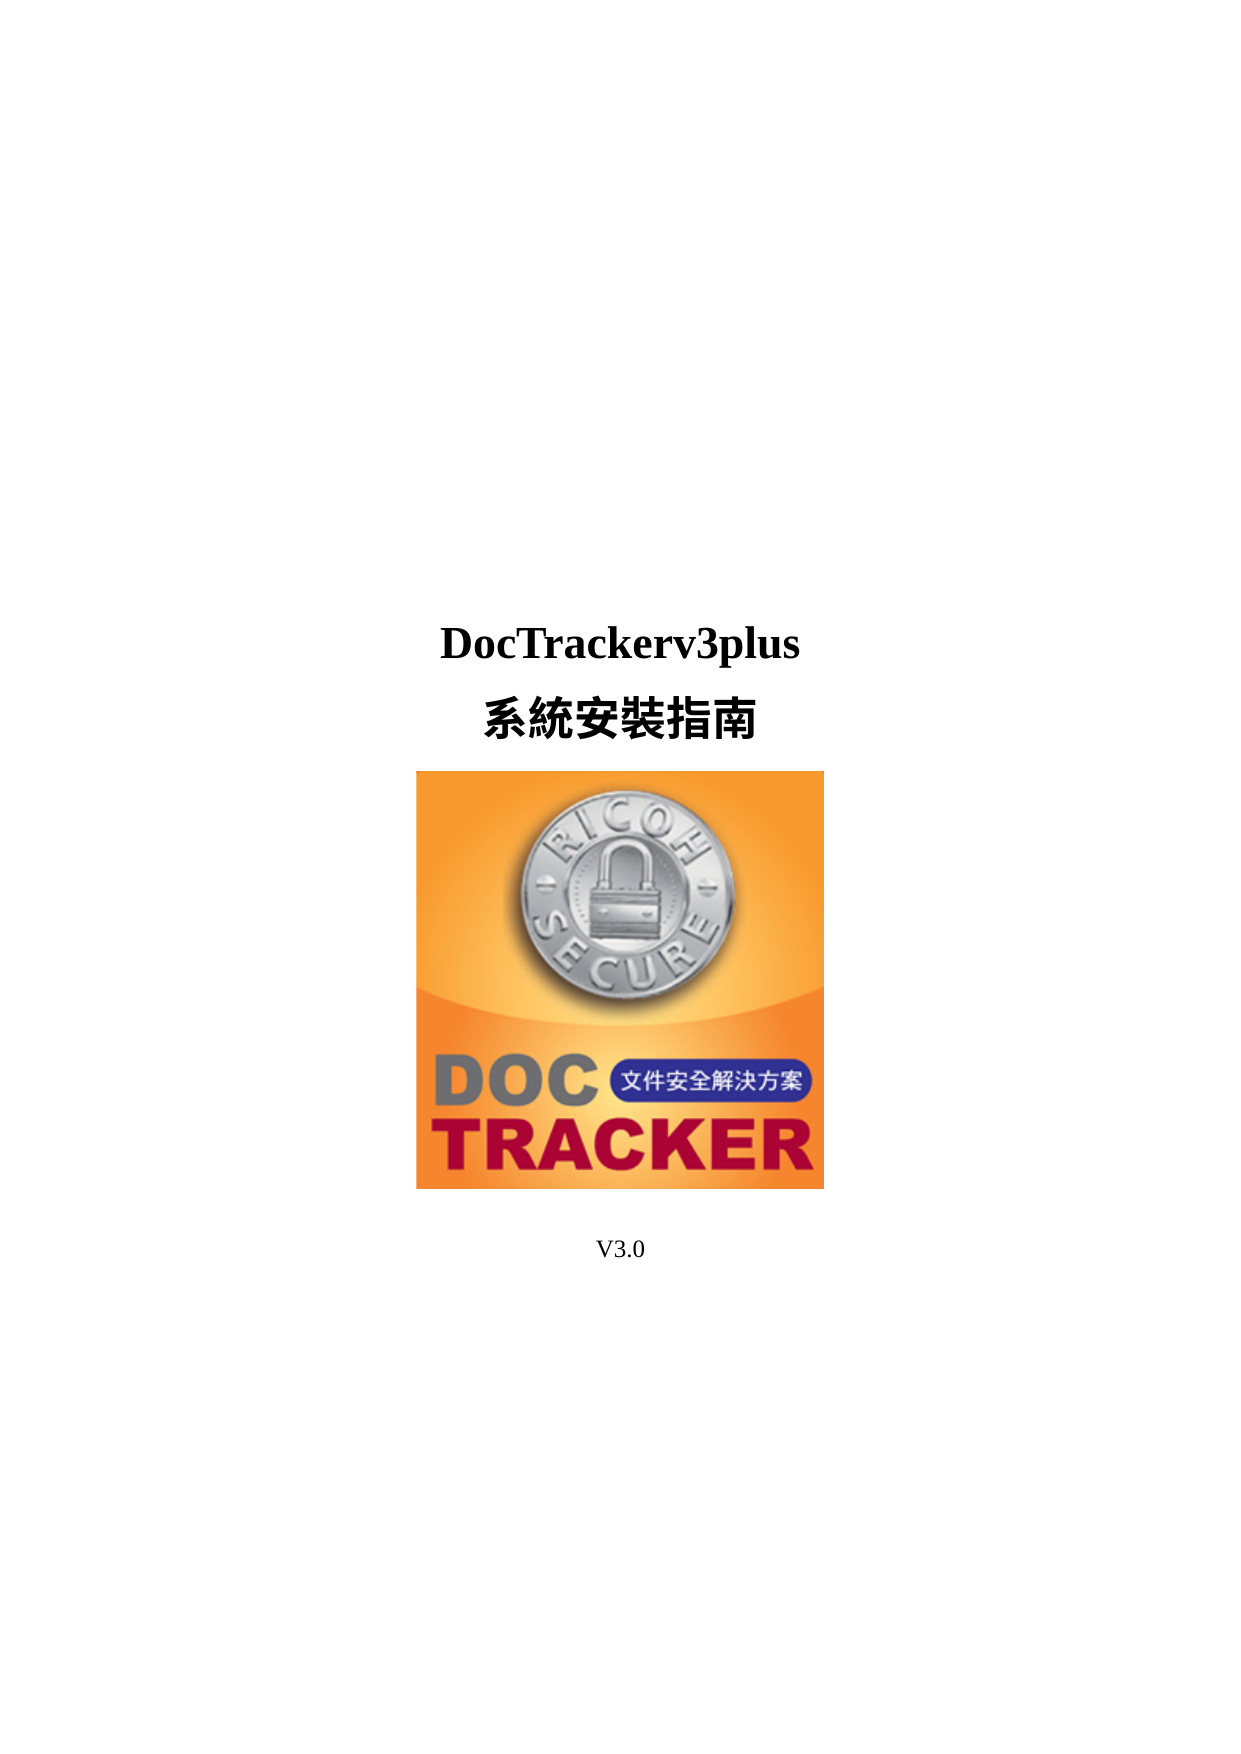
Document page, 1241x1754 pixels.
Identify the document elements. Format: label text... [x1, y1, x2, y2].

text V3.0 [75, 1232, 1165, 1266]
text DocTrackerv3plus 系統安裝指南 [75, 608, 1165, 749]
picture [416, 771, 824, 1189]
